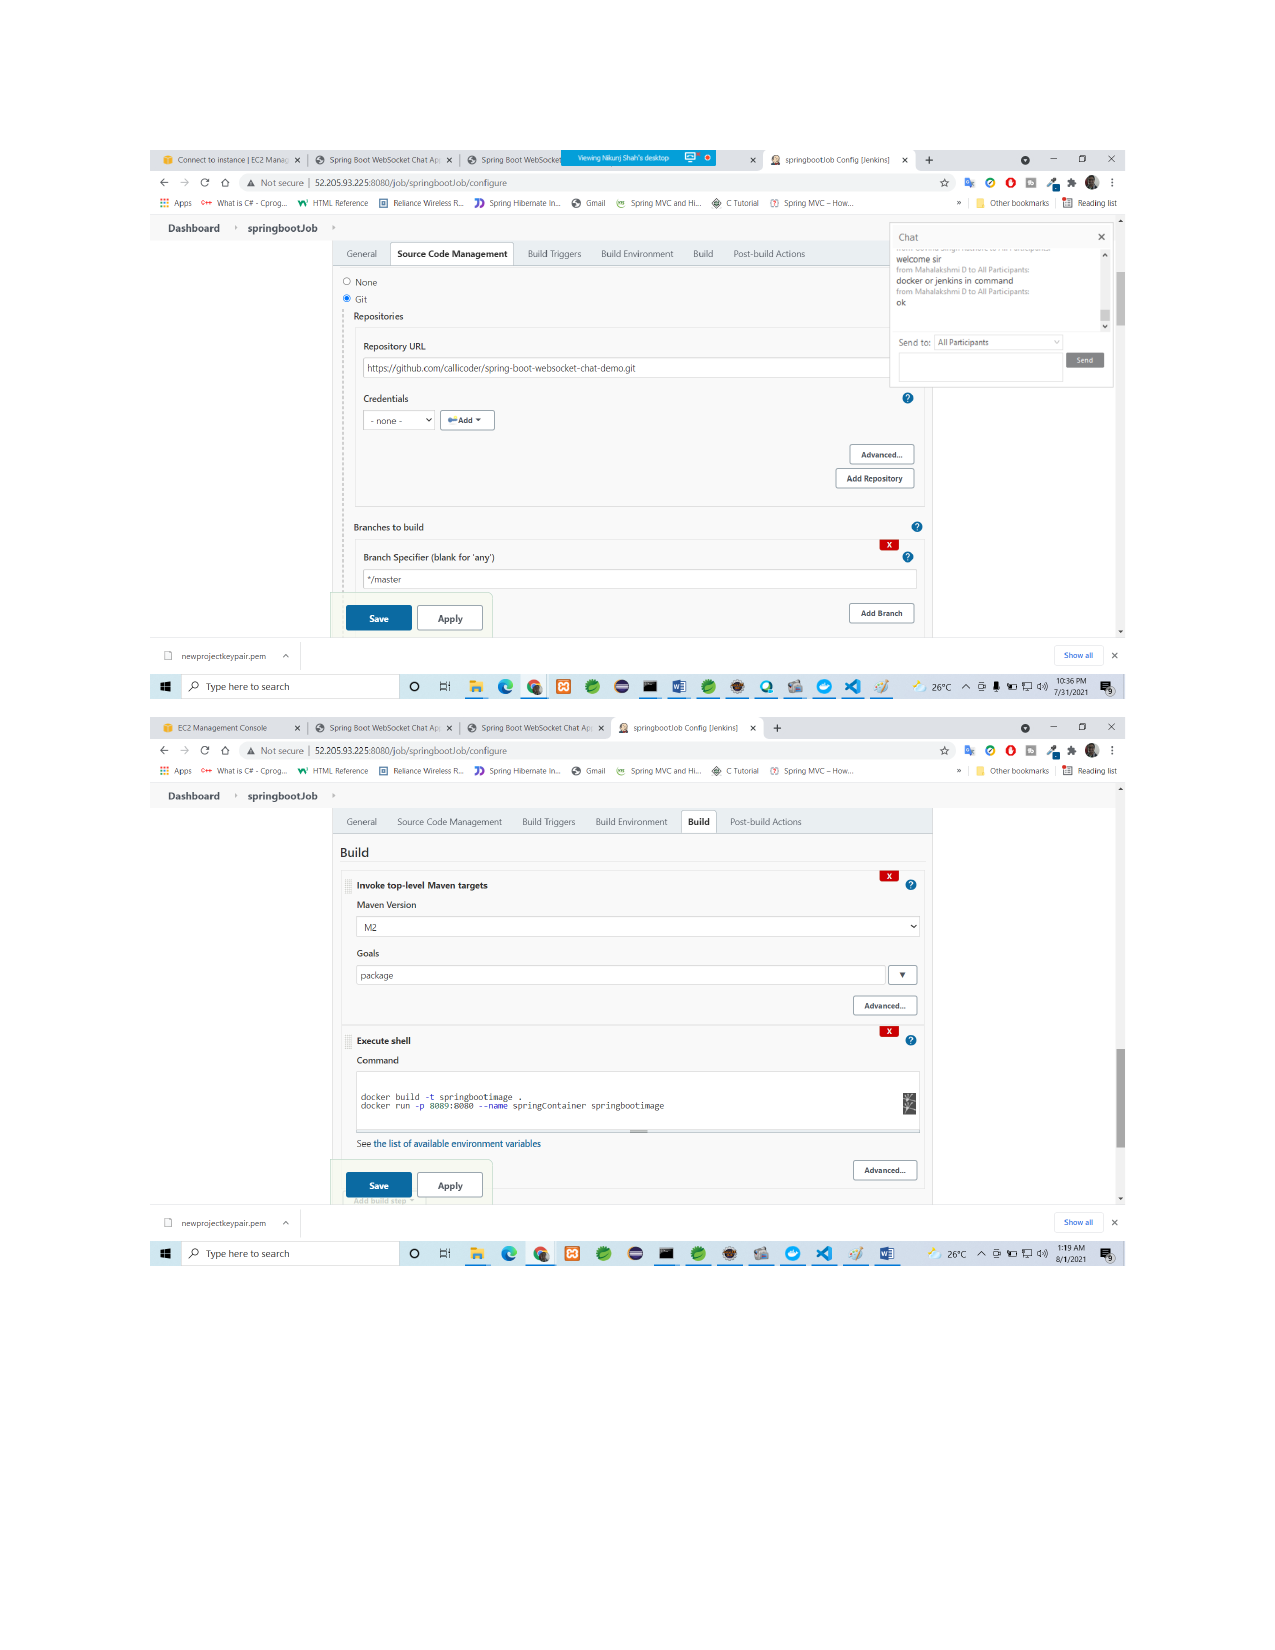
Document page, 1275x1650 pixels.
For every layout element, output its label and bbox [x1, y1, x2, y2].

picture [150, 717, 1125, 1266]
picture [150, 150, 1125, 699]
picture [583, 157, 600, 161]
